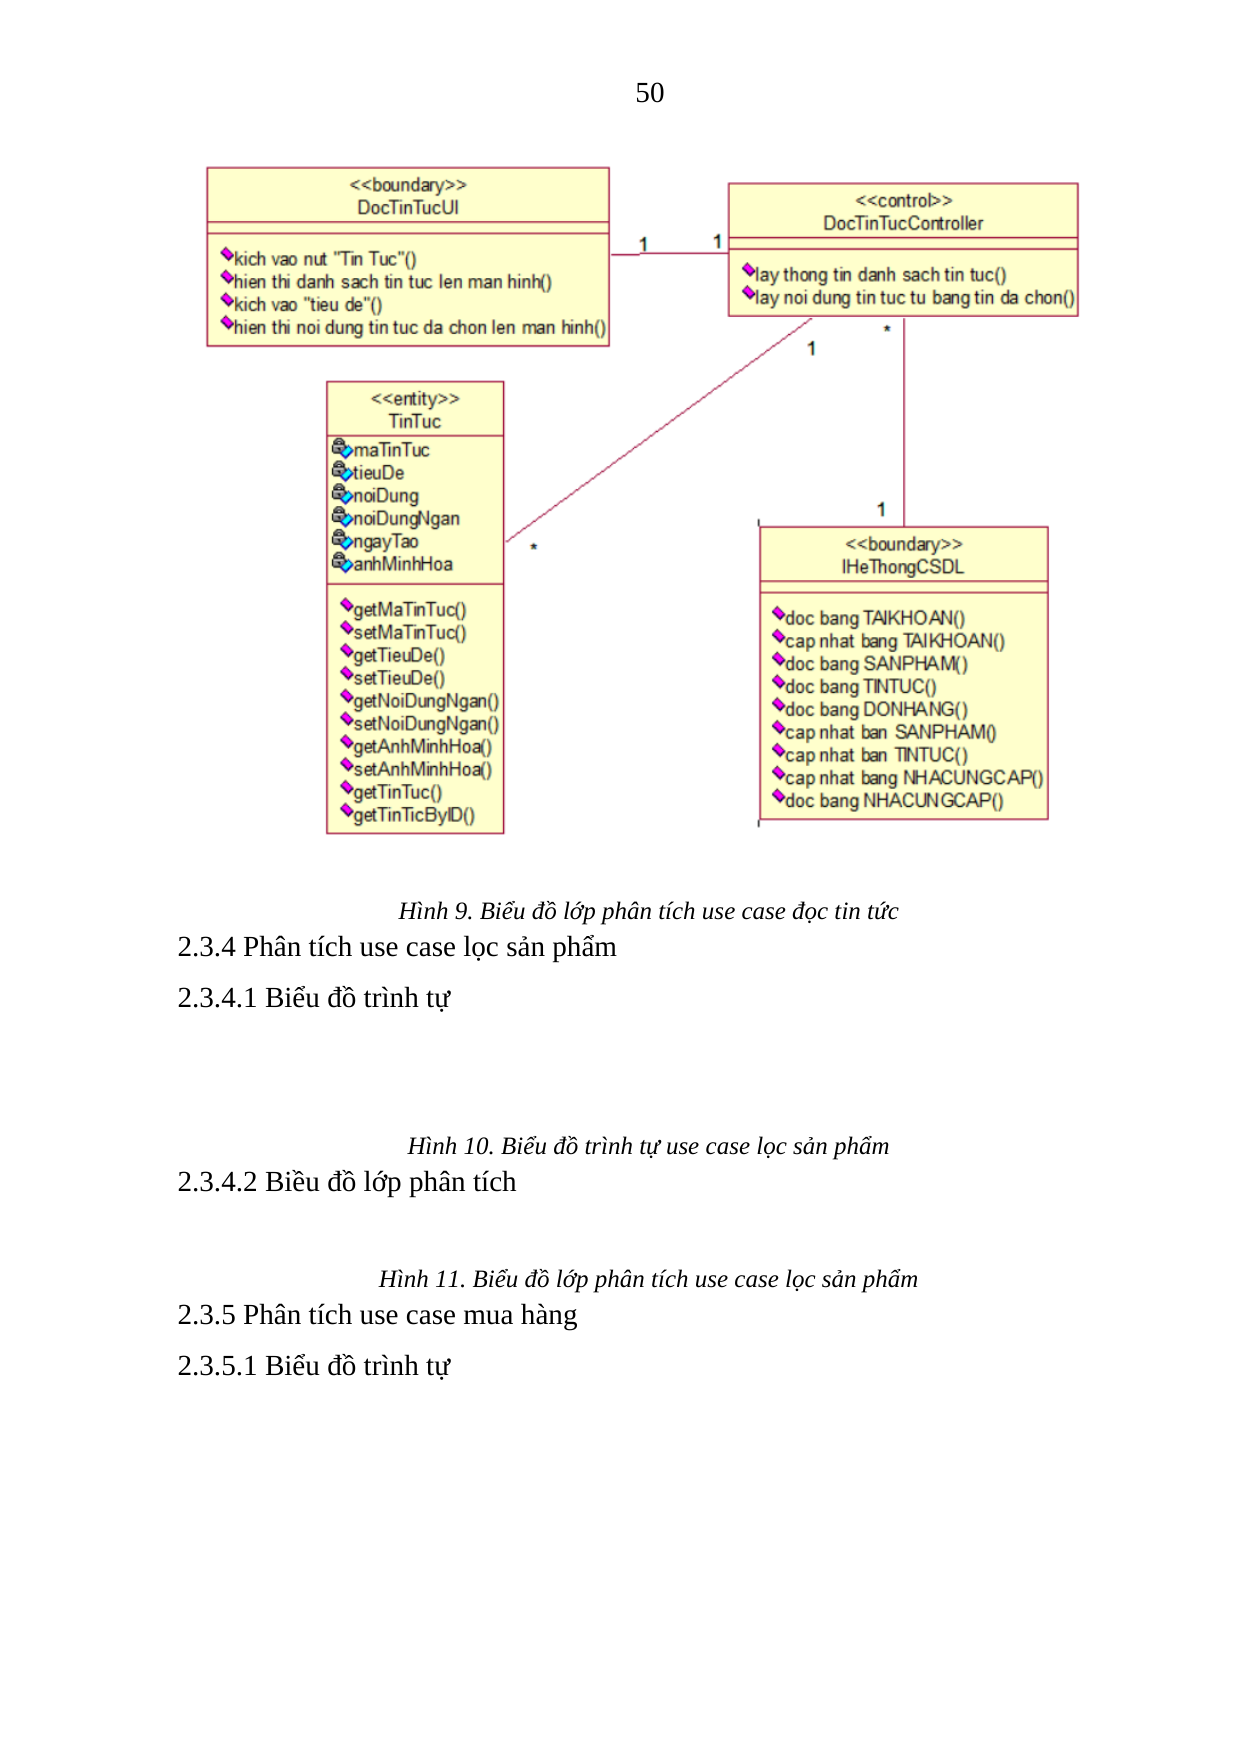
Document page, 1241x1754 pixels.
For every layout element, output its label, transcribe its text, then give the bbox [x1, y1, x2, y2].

text Hình 10. Biểu đồ trình tự use case lọc sản phẩm [177, 1131, 1122, 1159]
text 2.3.4 Phân tích use case lọc sản phẩm [177, 929, 1122, 963]
text Hình 11. Biểu đồ lớp phân tích use case lọc sản phẩm [177, 1264, 1122, 1293]
text Hình 9. Biểu đồ lớp phân tích use case đọc tin tức [177, 896, 1122, 925]
text 2.3.4.2 Biều đồ lớp phân tích [177, 1164, 1122, 1197]
text 2.3.5.1 Biểu đồ trình tự [177, 1348, 1122, 1381]
picture [177, 138, 1122, 880]
text 2.3.5 Phân tích use case mua hàng [177, 1297, 1122, 1331]
text 2.3.4.1 Biểu đồ trình tự [177, 980, 1122, 1013]
